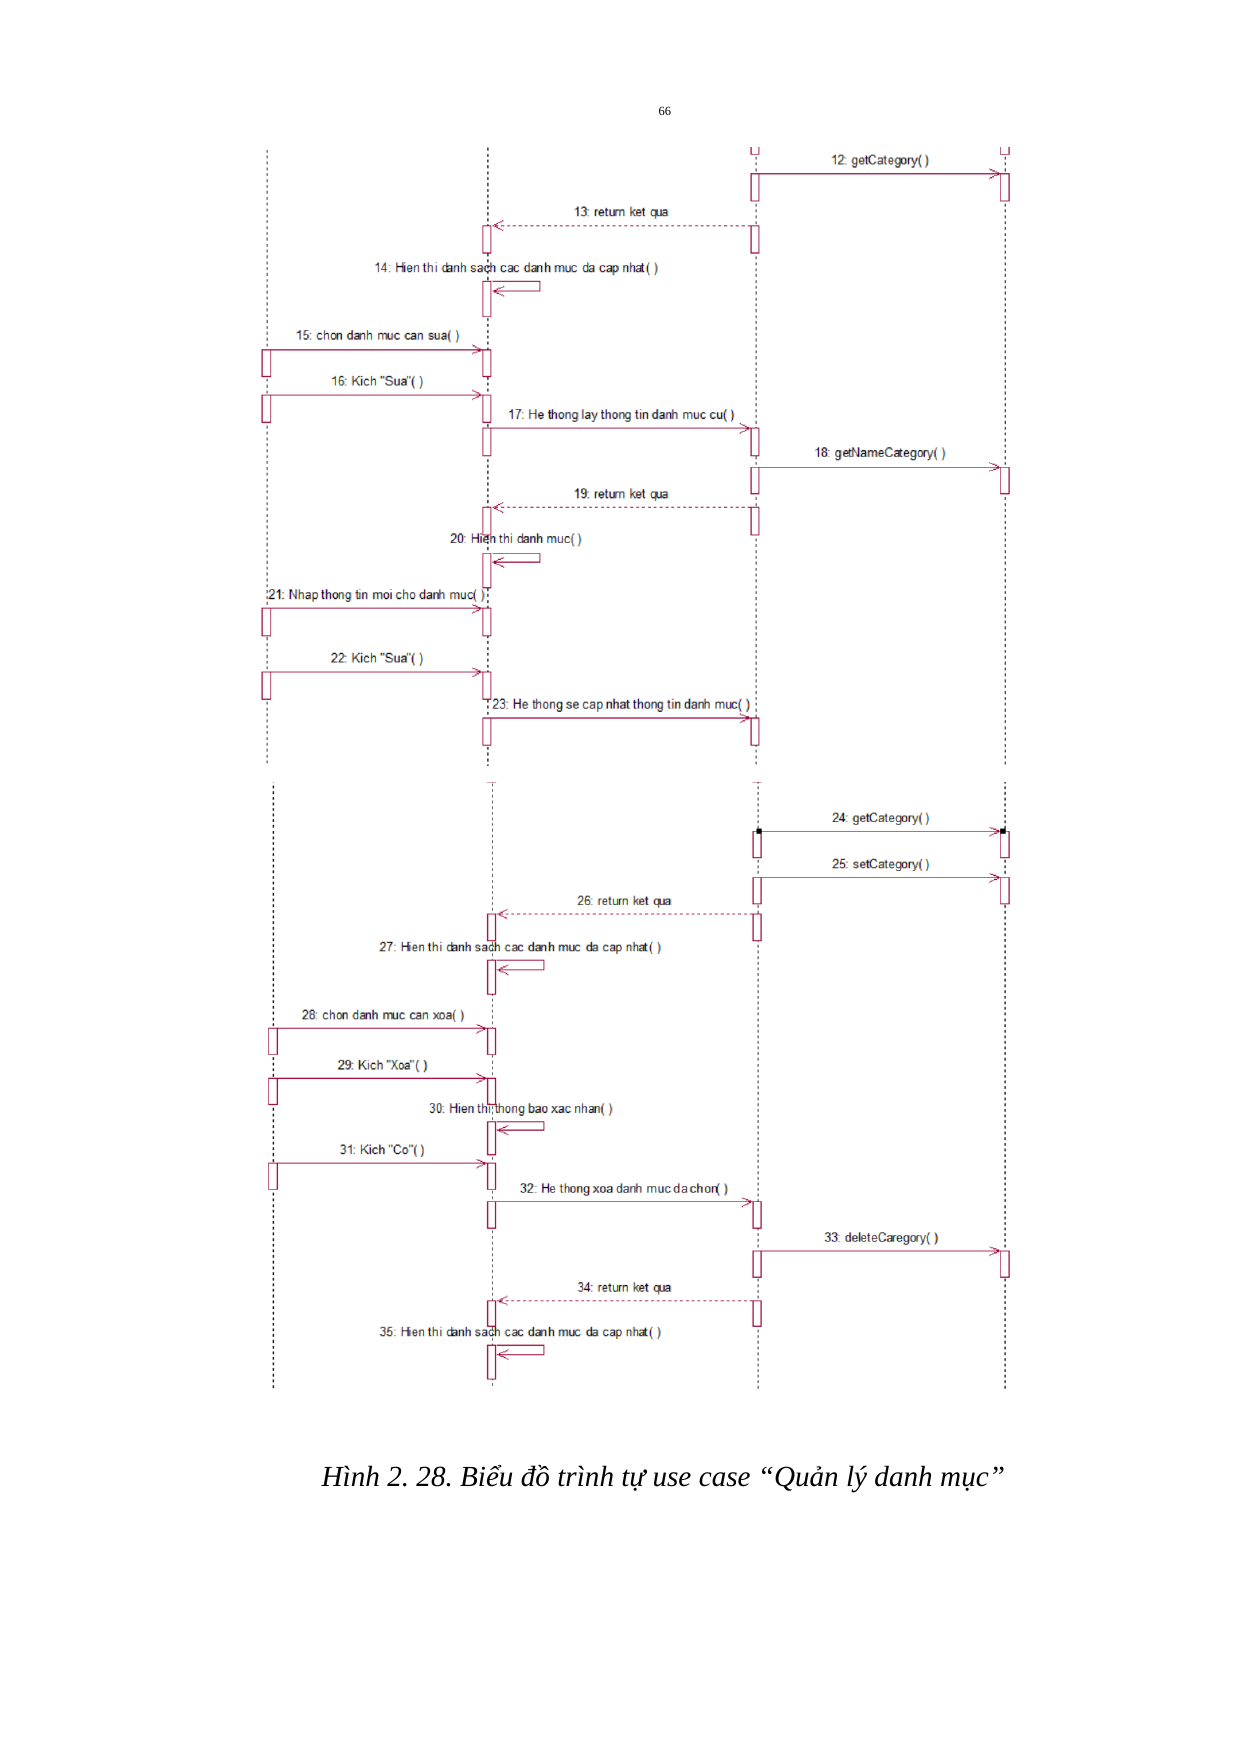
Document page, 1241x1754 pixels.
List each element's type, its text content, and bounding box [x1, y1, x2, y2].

picture [206, 147, 1123, 766]
text Hình 2. 28. Biểu đồ trình tự use case “Quản lý danh mục” [207, 1459, 1122, 1493]
picture [206, 782, 1149, 1389]
